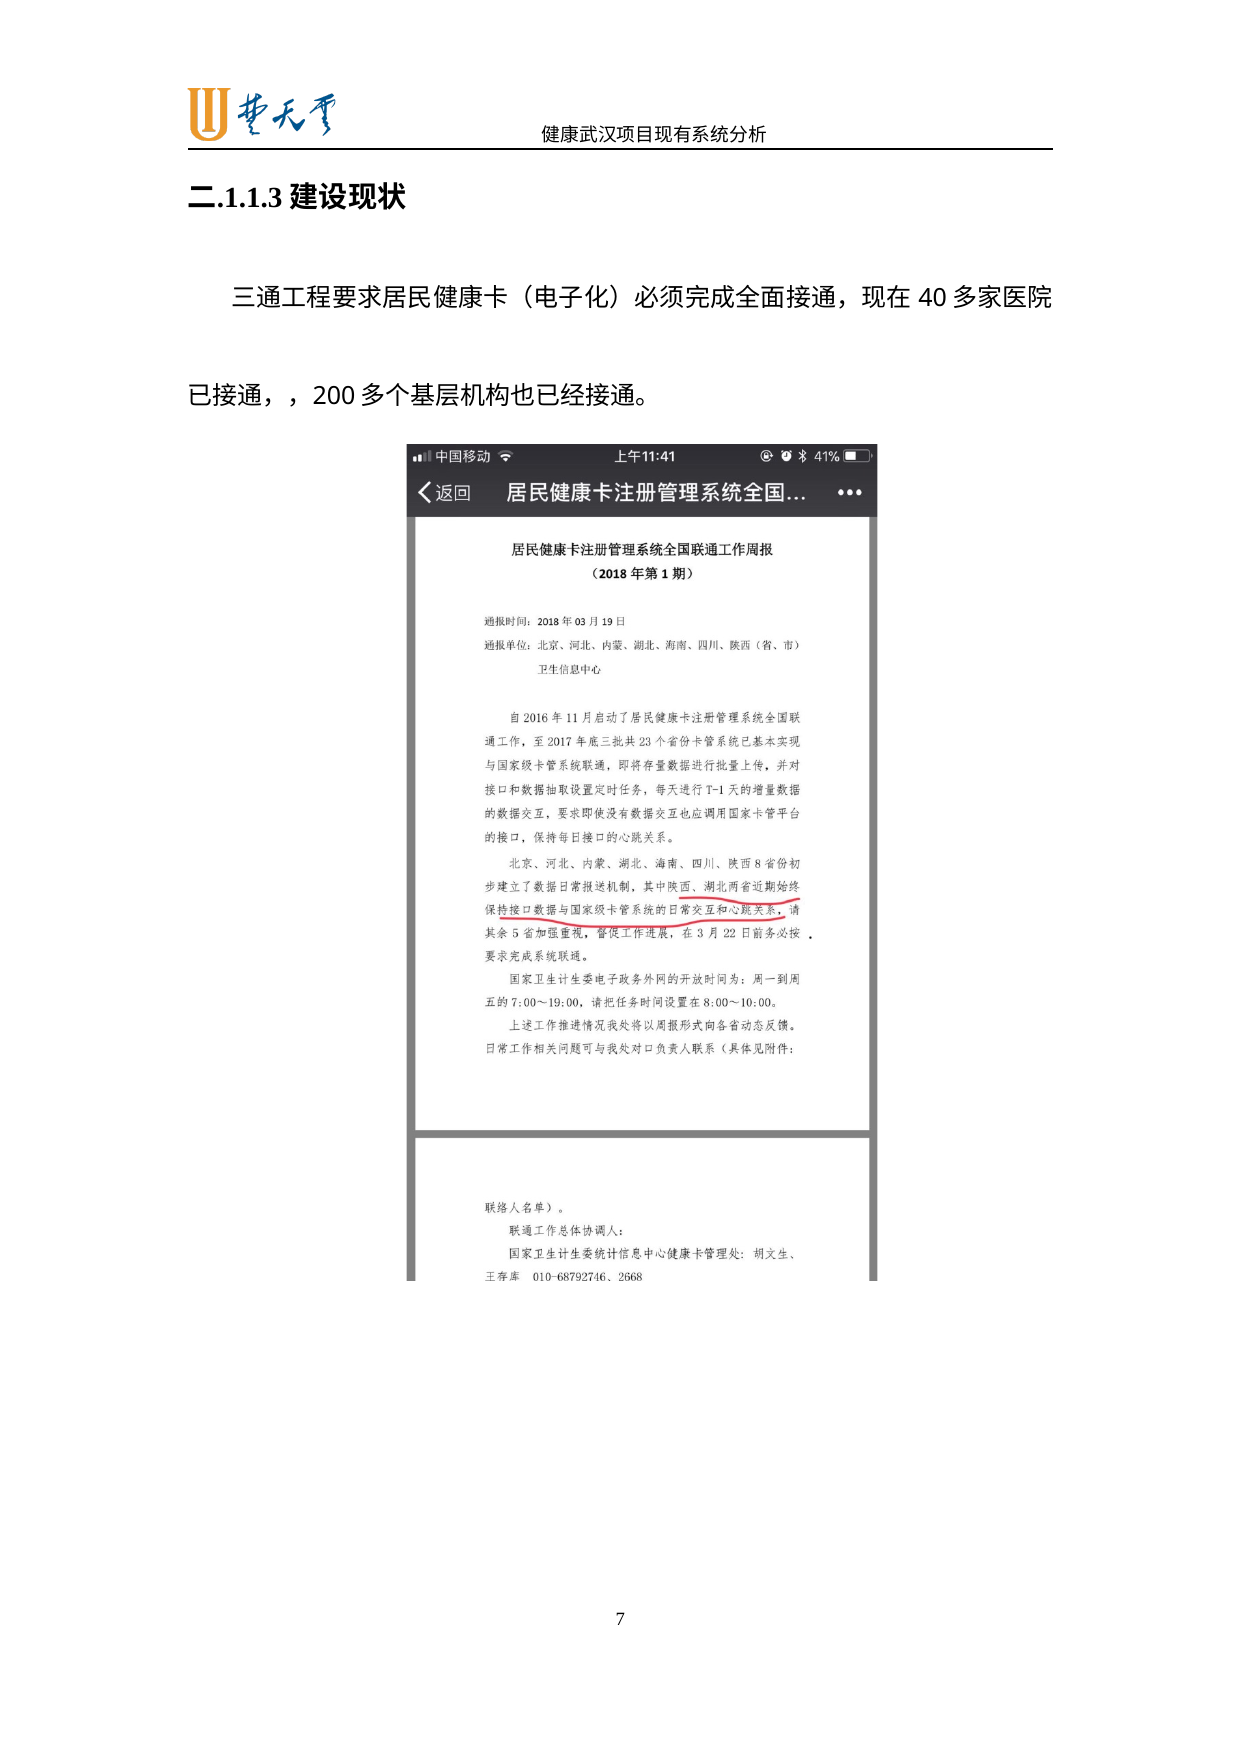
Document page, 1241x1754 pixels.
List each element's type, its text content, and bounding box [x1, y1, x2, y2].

picture [406, 444, 878, 1281]
picture [187, 88, 336, 141]
text 三通工程要求居民健康卡（电子化）必须完成全面接通，现在40多家医院已接通，，200多个基层机构也已经接通。 [187, 263, 1053, 426]
subtitle 建设现状 [187, 162, 1053, 227]
